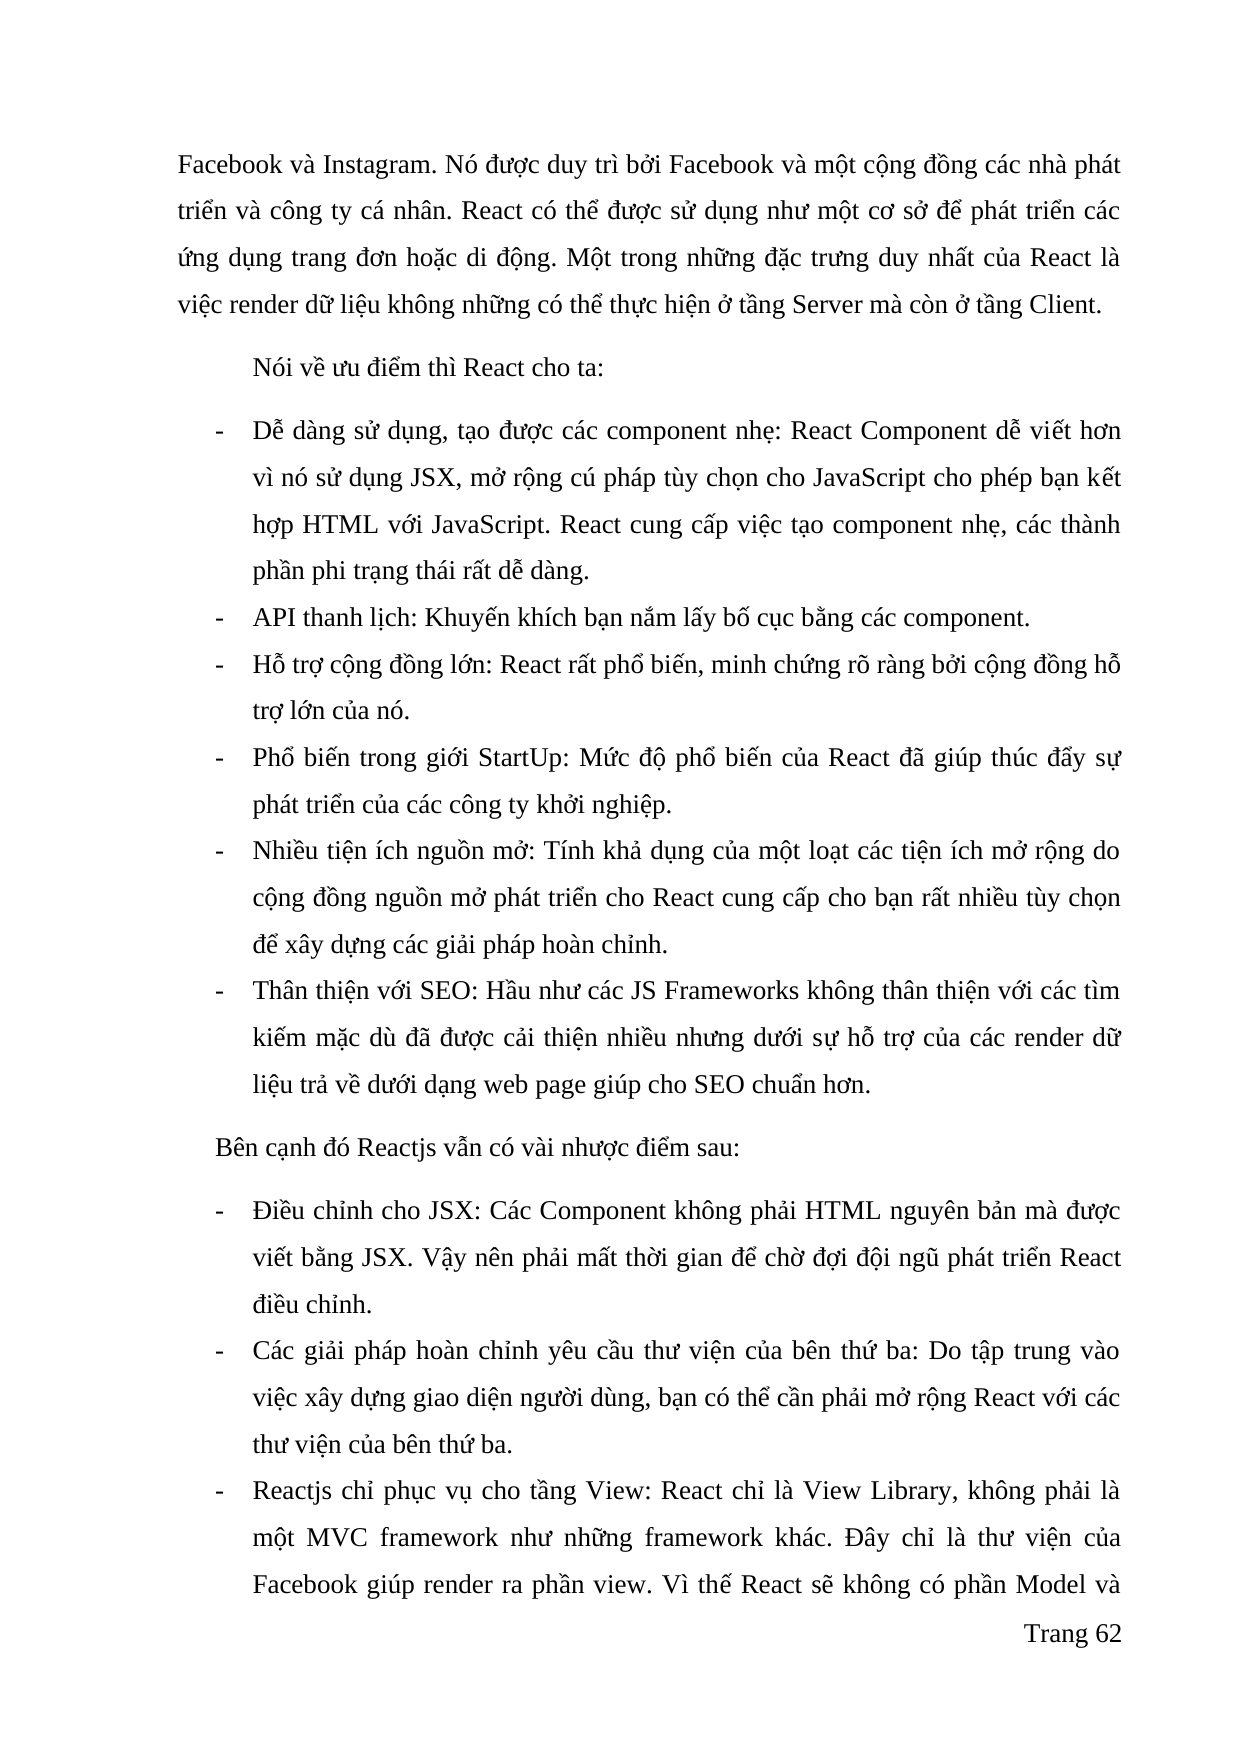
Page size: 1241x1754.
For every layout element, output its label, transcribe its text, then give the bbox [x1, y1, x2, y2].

list API thanh lịch: Khuyến khích bạn nắm lấy bố cục bằng các component. [215, 601, 1122, 632]
list Dễ dàng sử dụng, tạo được các component nhẹ: React Component dễ viết hơn vì nó sử dụng JSX, mở rộng cú pháp tùy chọn cho JavaScript cho phép bạn kết hợp HTML với JavaScript. React cung cấp việc tạo component nhẹ, các thành phần phi trạng thái rất dễ dàng. [215, 414, 1122, 586]
list Hỗ trợ cộng đồng lớn: React rất phổ biến, minh chứng rõ ràng bởi cộng đồng hỗ trợ lớn của nó. [215, 648, 1122, 726]
list Điều chỉnh cho JSX: Các Component không phải HTML nguyên bản mà được viết bằng JSX. Vậy nên phải mất thời gian để chờ đợi đội ngũ phát triển React điều chỉnh. [215, 1194, 1122, 1319]
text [177, 148, 1122, 319]
list Nhiều tiện ích nguồn mở: Tính khả dụng của một loạt các tiện ích mở rộng do cộng đồng nguồn mở phát triển cho React cung cấp cho bạn rất nhiều tùy chọn để xây dựng các giải pháp hoàn chỉnh. [215, 834, 1122, 959]
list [215, 1474, 1122, 1599]
list Phổ biến trong giới StartUp: Mức độ phổ biến của React đã giúp thúc đẩy sự phát triển của các công ty khởi nghiệp. [215, 741, 1122, 819]
list Các giải pháp hoàn chỉnh yêu cầu thư viện của bên thứ ba: Do tập trung vào việc xây dựng giao diện người dùng, bạn có thể cần phải mở rộng React với các thư viện của bên thứ ba. [215, 1334, 1122, 1459]
list Thân thiện với SEO: Hầu như các JS Frameworks không thân thiện với các tìm kiếm mặc dù đã được cải thiện nhiều nhưng dưới sự hỗ trợ của các render dữ liệu trả về dưới dạng web page giúp cho SEO chuẩn hơn. [215, 974, 1122, 1099]
text Nói về ưu điểm thì React cho ta: [177, 351, 1122, 382]
text Bên cạnh đó Reactjs vẫn có vài nhược điểm sau: [177, 1131, 1122, 1162]
